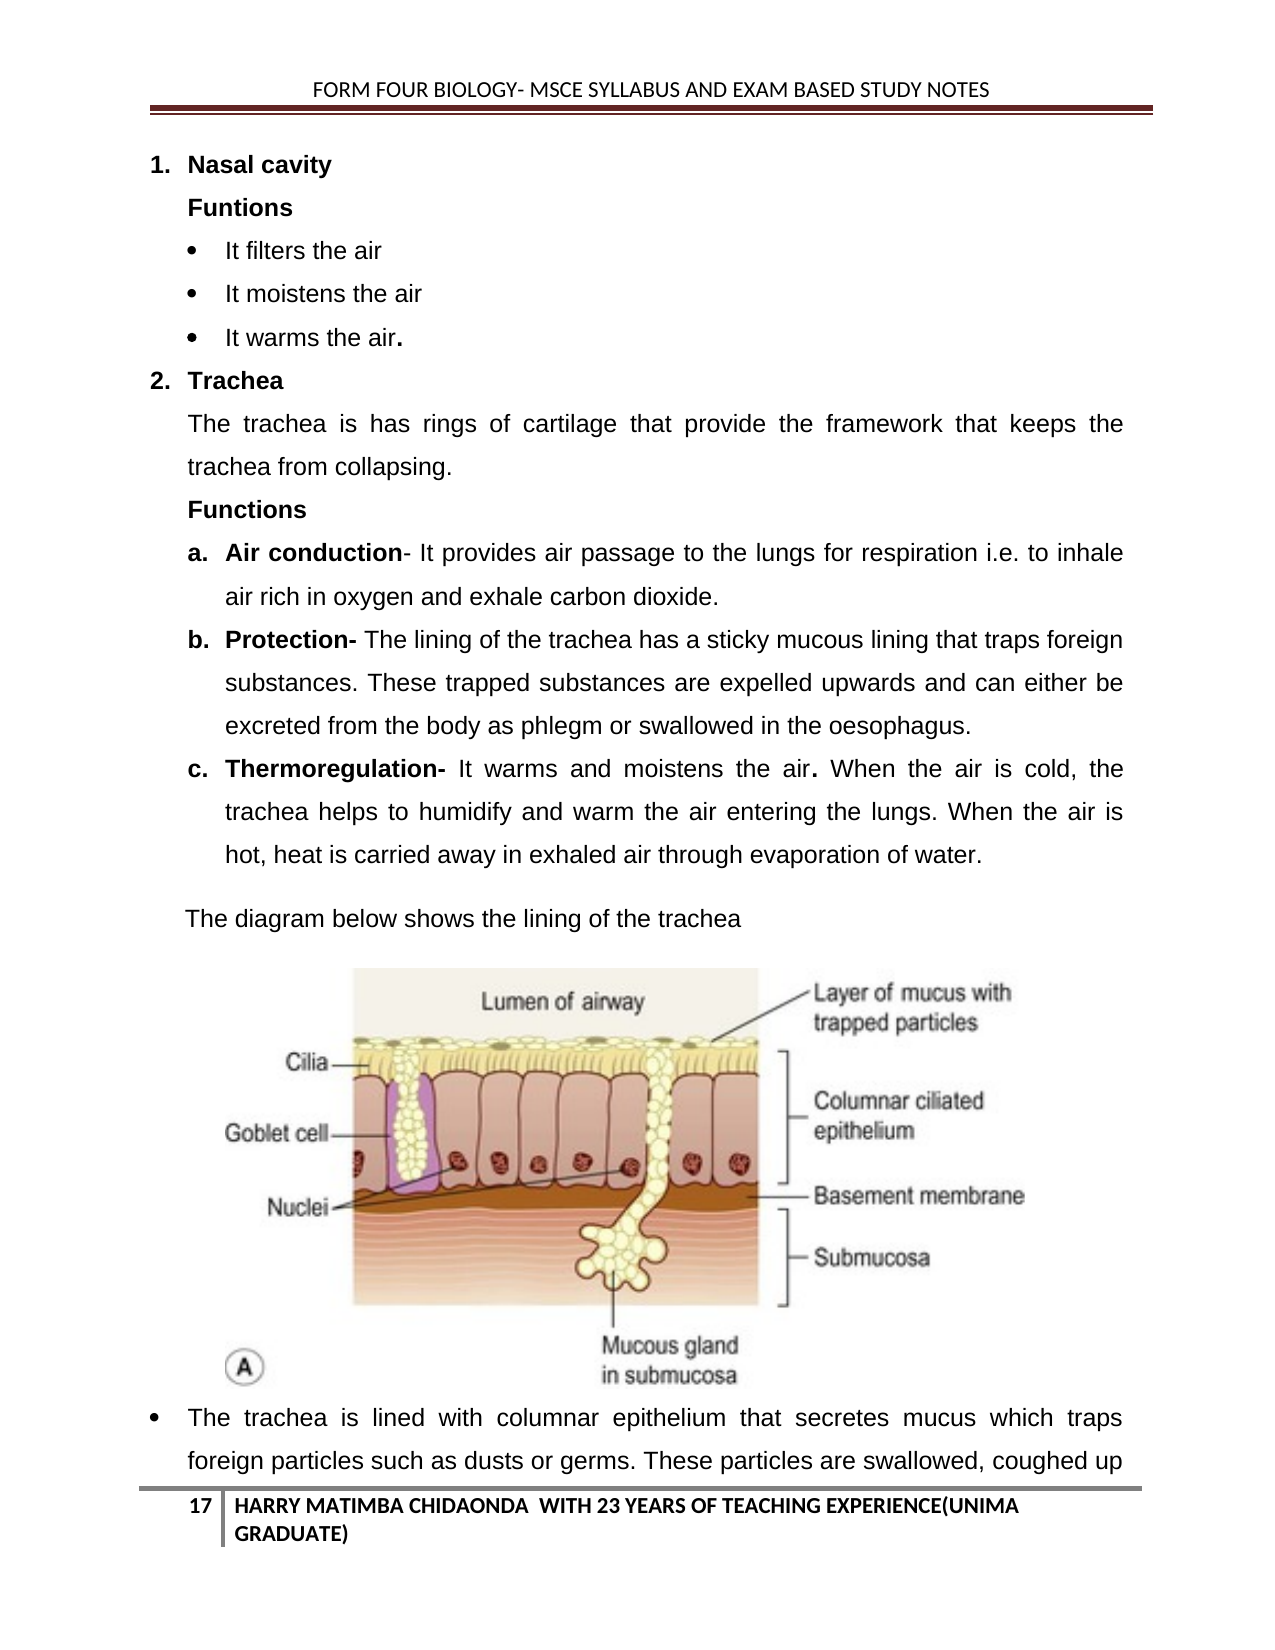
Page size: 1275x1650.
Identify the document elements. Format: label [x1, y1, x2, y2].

picture [225, 968, 1025, 1389]
table_header [139, 150, 1136, 1474]
